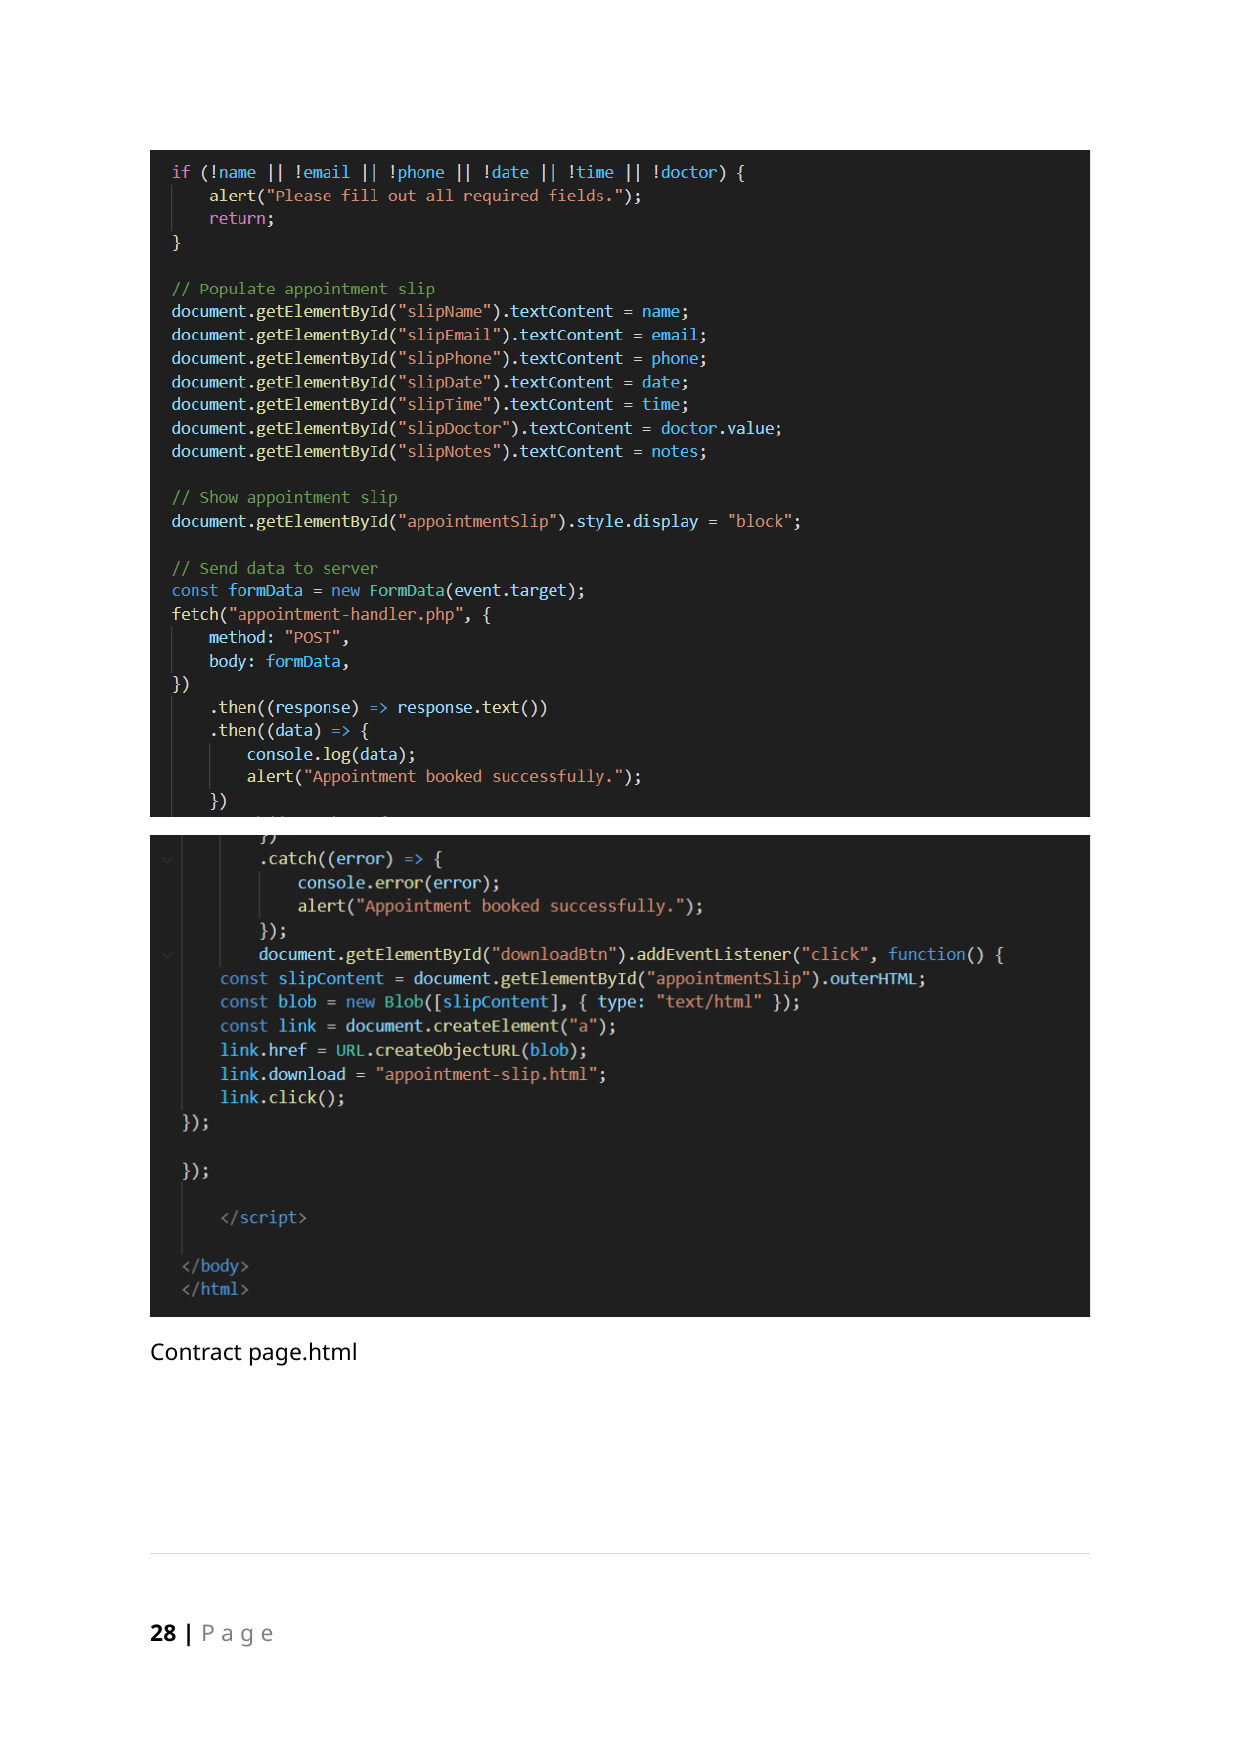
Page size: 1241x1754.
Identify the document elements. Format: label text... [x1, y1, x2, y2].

text Contract page.html [150, 1336, 1090, 1367]
picture [150, 150, 1091, 817]
picture [150, 835, 1091, 1317]
